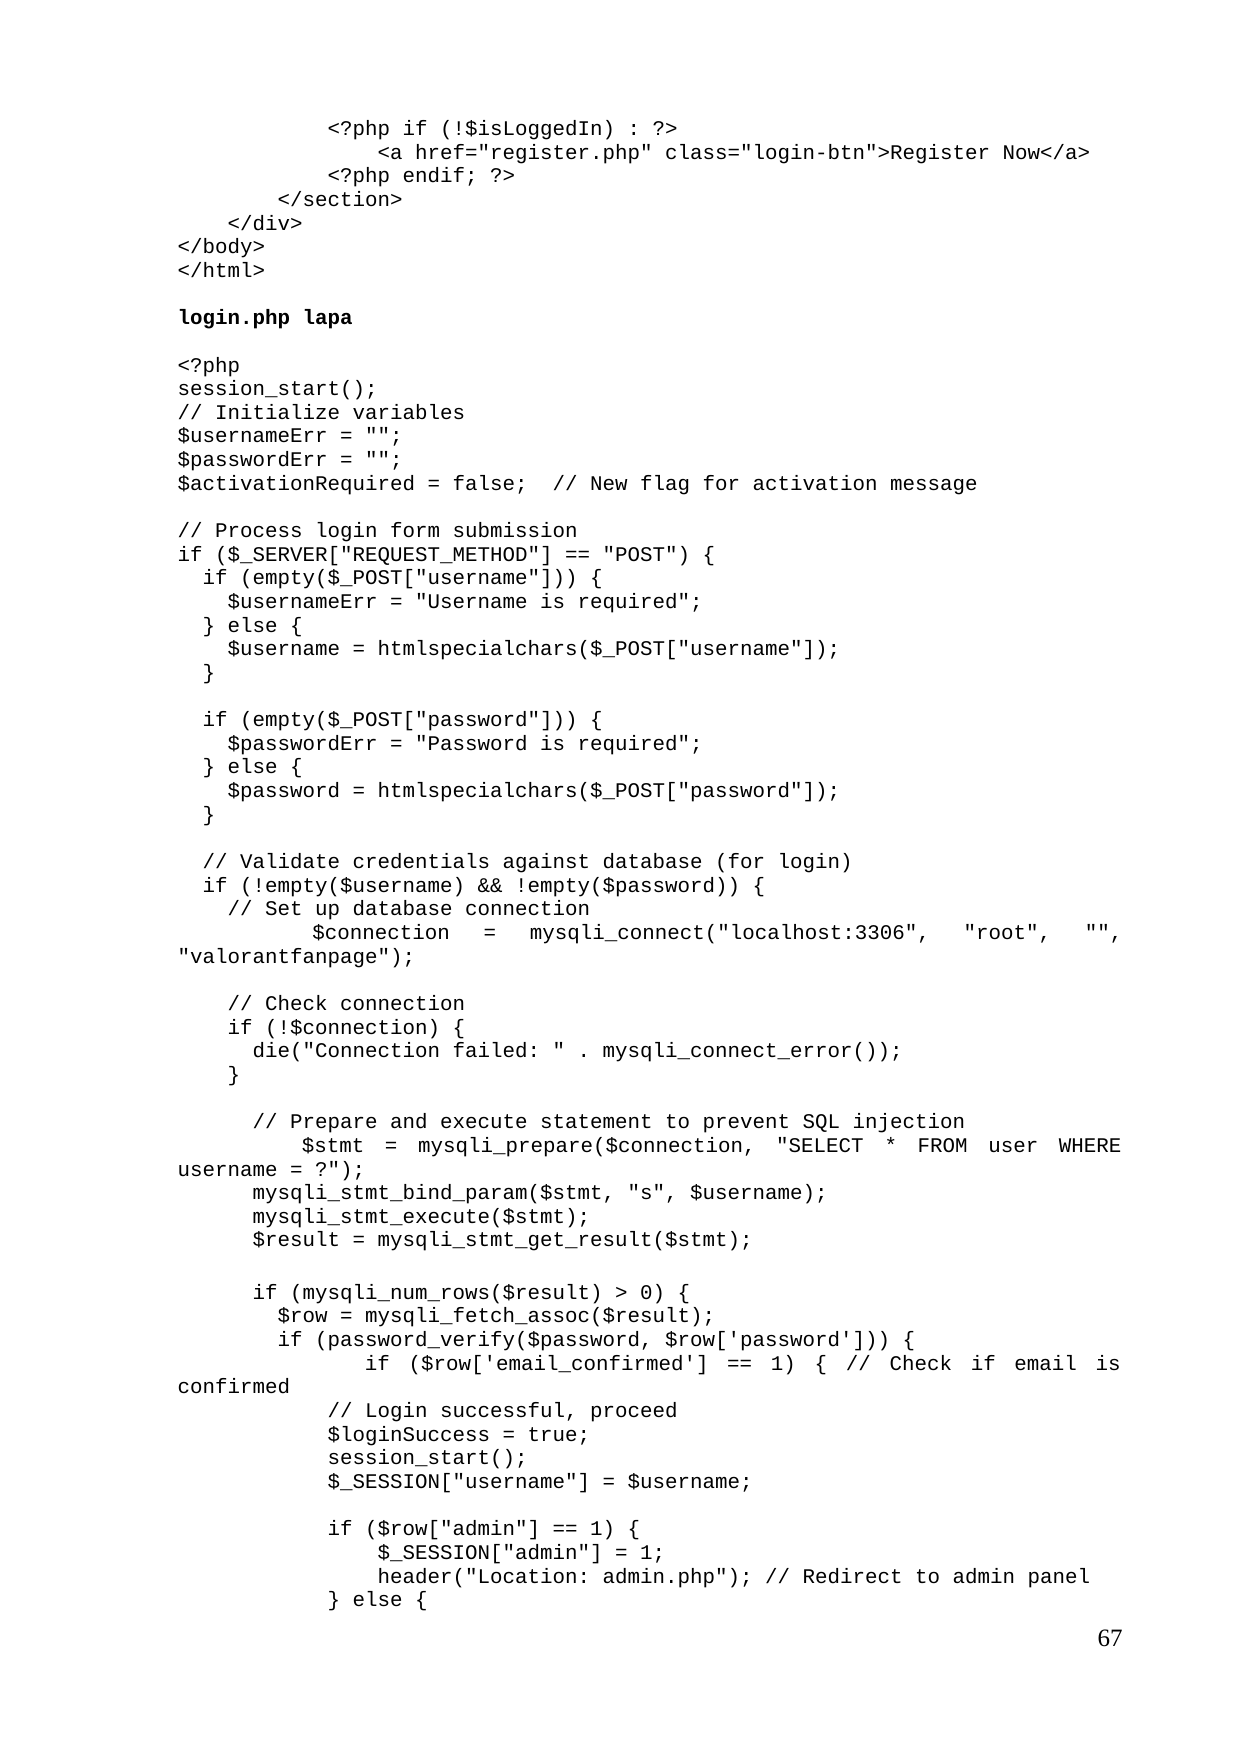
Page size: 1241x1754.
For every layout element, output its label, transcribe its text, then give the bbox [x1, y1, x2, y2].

text </section> [177, 189, 1122, 213]
text session_start(); [177, 378, 1122, 402]
text // Prepare and execute statement to prevent SQL injection [177, 1111, 1122, 1135]
text if ($row["admin"] == 1) { [177, 1518, 1122, 1542]
text die("Connection failed: " . mysqli_connect_error()); [177, 1040, 1122, 1064]
text header("Location: admin.php"); // Redirect to admin panel [177, 1566, 1122, 1589]
text <?php if (!$isLoggedIn) : ?> [177, 118, 1122, 142]
text mysqli_stmt_execute($stmt); [177, 1206, 1122, 1229]
text $_SESSION["username"] = $username; [177, 1471, 1122, 1495]
text $result = mysqli_stmt_get_result($stmt); [177, 1229, 1122, 1253]
text // Validate credentials against database (for login) [177, 851, 1122, 875]
text if (empty($_POST["username"])) { [177, 567, 1122, 591]
text <?php [177, 354, 1122, 378]
text } else { [177, 615, 1122, 638]
text if (password_verify($password, $row['password'])) { [177, 1329, 1122, 1353]
text </html> [177, 260, 1122, 284]
text session_start(); [177, 1447, 1122, 1471]
text } [177, 662, 1122, 686]
text $loginSuccess = true; [177, 1424, 1122, 1447]
text // Check connection [177, 993, 1122, 1017]
text $passwordErr = ""; [177, 449, 1122, 473]
text // Set up database connection [177, 898, 1122, 922]
text if (mysqli_num_rows($result) > 0) { [177, 1282, 1122, 1306]
text } [177, 804, 1122, 827]
text $username = htmlspecialchars($_POST["username"]); [177, 638, 1122, 662]
text if ($_SERVER["REQUEST_METHOD"] == "POST") { [177, 544, 1122, 567]
text // Process login form submission [177, 520, 1122, 544]
text </body> [177, 236, 1122, 260]
text $usernameErr = ""; [177, 426, 1122, 449]
text } else { [177, 757, 1122, 780]
text if ($row['email_confirmed'] == 1) { // Check if email is confirmed [177, 1353, 1122, 1400]
text } [177, 1064, 1122, 1088]
text <a href="register.php" class="login-btn">Register Now</a> [177, 142, 1122, 165]
text // Login successful, proceed [177, 1400, 1122, 1424]
text $row = mysqli_fetch_assoc($result); [177, 1306, 1122, 1329]
text mysqli_stmt_bind_param($stmt, "s", $username); [177, 1182, 1122, 1206]
text // Initialize variables [177, 402, 1122, 426]
text $stmt = mysqli_prepare($connection, "SELECT * FROM user WHERE username = ?"); [177, 1135, 1122, 1182]
text $connection = mysqli_connect("localhost:3306", "root", "", "valorantfanpage"); [177, 922, 1122, 969]
text $password = htmlspecialchars($_POST["password"]); [177, 780, 1122, 804]
text if (empty($_POST["password"])) { [177, 709, 1122, 733]
text <?php endif; ?> [177, 165, 1122, 189]
text $_SESSION["admin"] = 1; [177, 1542, 1122, 1566]
text $usernameErr = "Username is required"; [177, 591, 1122, 615]
text login.php lapa [177, 307, 1122, 331]
text $activationRequired = false; // New flag for activation message [177, 473, 1122, 496]
text if (!$connection) { [177, 1017, 1122, 1040]
text </div> [177, 213, 1122, 236]
text } else { [177, 1589, 1122, 1613]
text $passwordErr = "Password is required"; [177, 733, 1122, 757]
text if (!empty($username) && !empty($password)) { [177, 875, 1122, 898]
